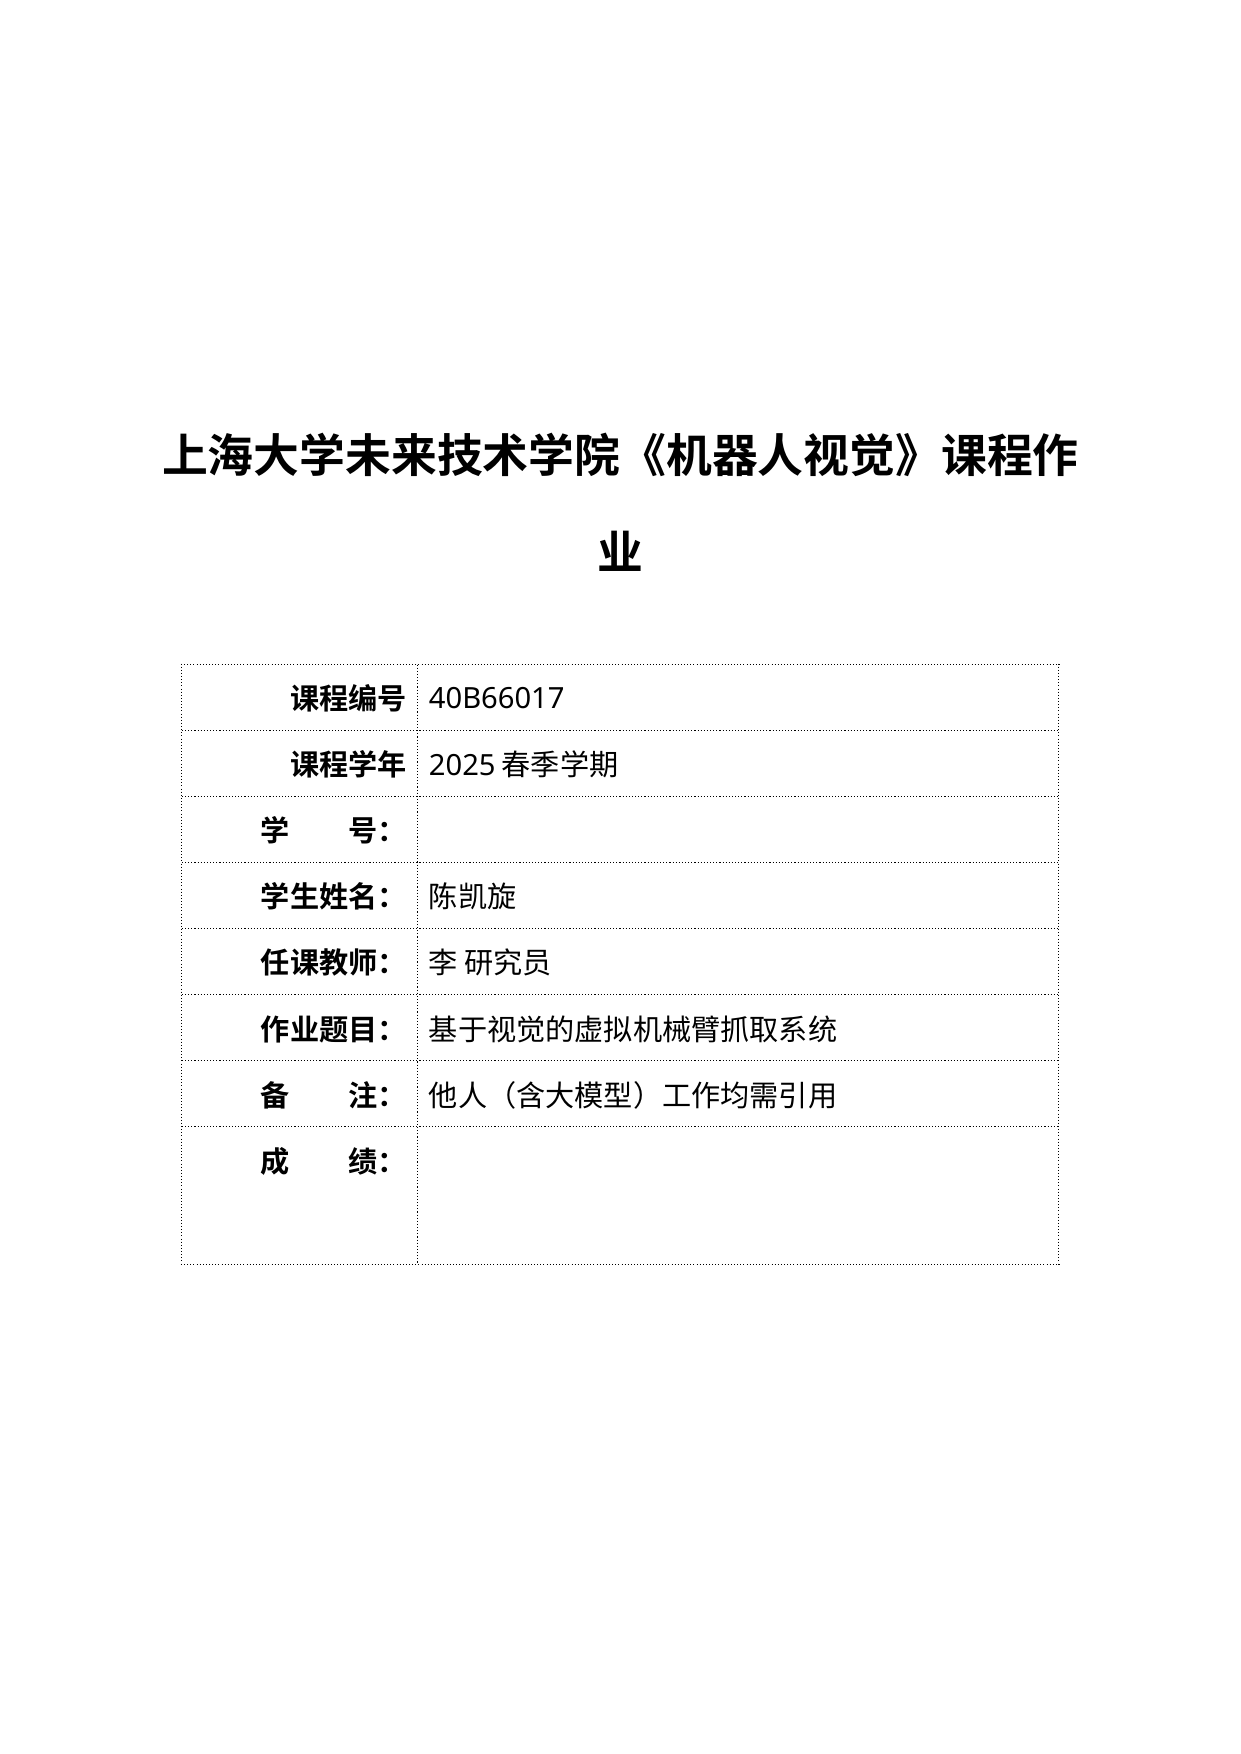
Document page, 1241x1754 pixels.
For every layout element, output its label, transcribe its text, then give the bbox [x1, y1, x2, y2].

table_cell 学生姓名： [181, 862, 417, 928]
table_cell 备 注： [181, 1060, 417, 1126]
table_cell 课程学年 [181, 730, 417, 796]
table_cell 李 研究员 [418, 928, 1059, 994]
table_cell 陈凯旋 [418, 862, 1059, 928]
table_cell [418, 796, 1059, 862]
table_cell 基于视觉的虚拟机械臂抓取系统 [418, 994, 1059, 1060]
table_cell 2025春季学期 [418, 730, 1059, 796]
table_header 40B66017 [418, 664, 1059, 729]
table_cell 成 绩： [181, 1126, 417, 1264]
table_header 课程编号 [181, 664, 417, 729]
text 上海大学未来技术学院《机器人视觉》课程作业 [148, 403, 1092, 598]
table_cell 作业题目： [181, 994, 417, 1060]
table_cell [418, 1126, 1059, 1264]
table_cell 学 号： [181, 796, 417, 862]
table_cell 他人（含大模型）工作均需引用 [418, 1060, 1059, 1126]
table_cell 任课教师： [181, 928, 417, 994]
